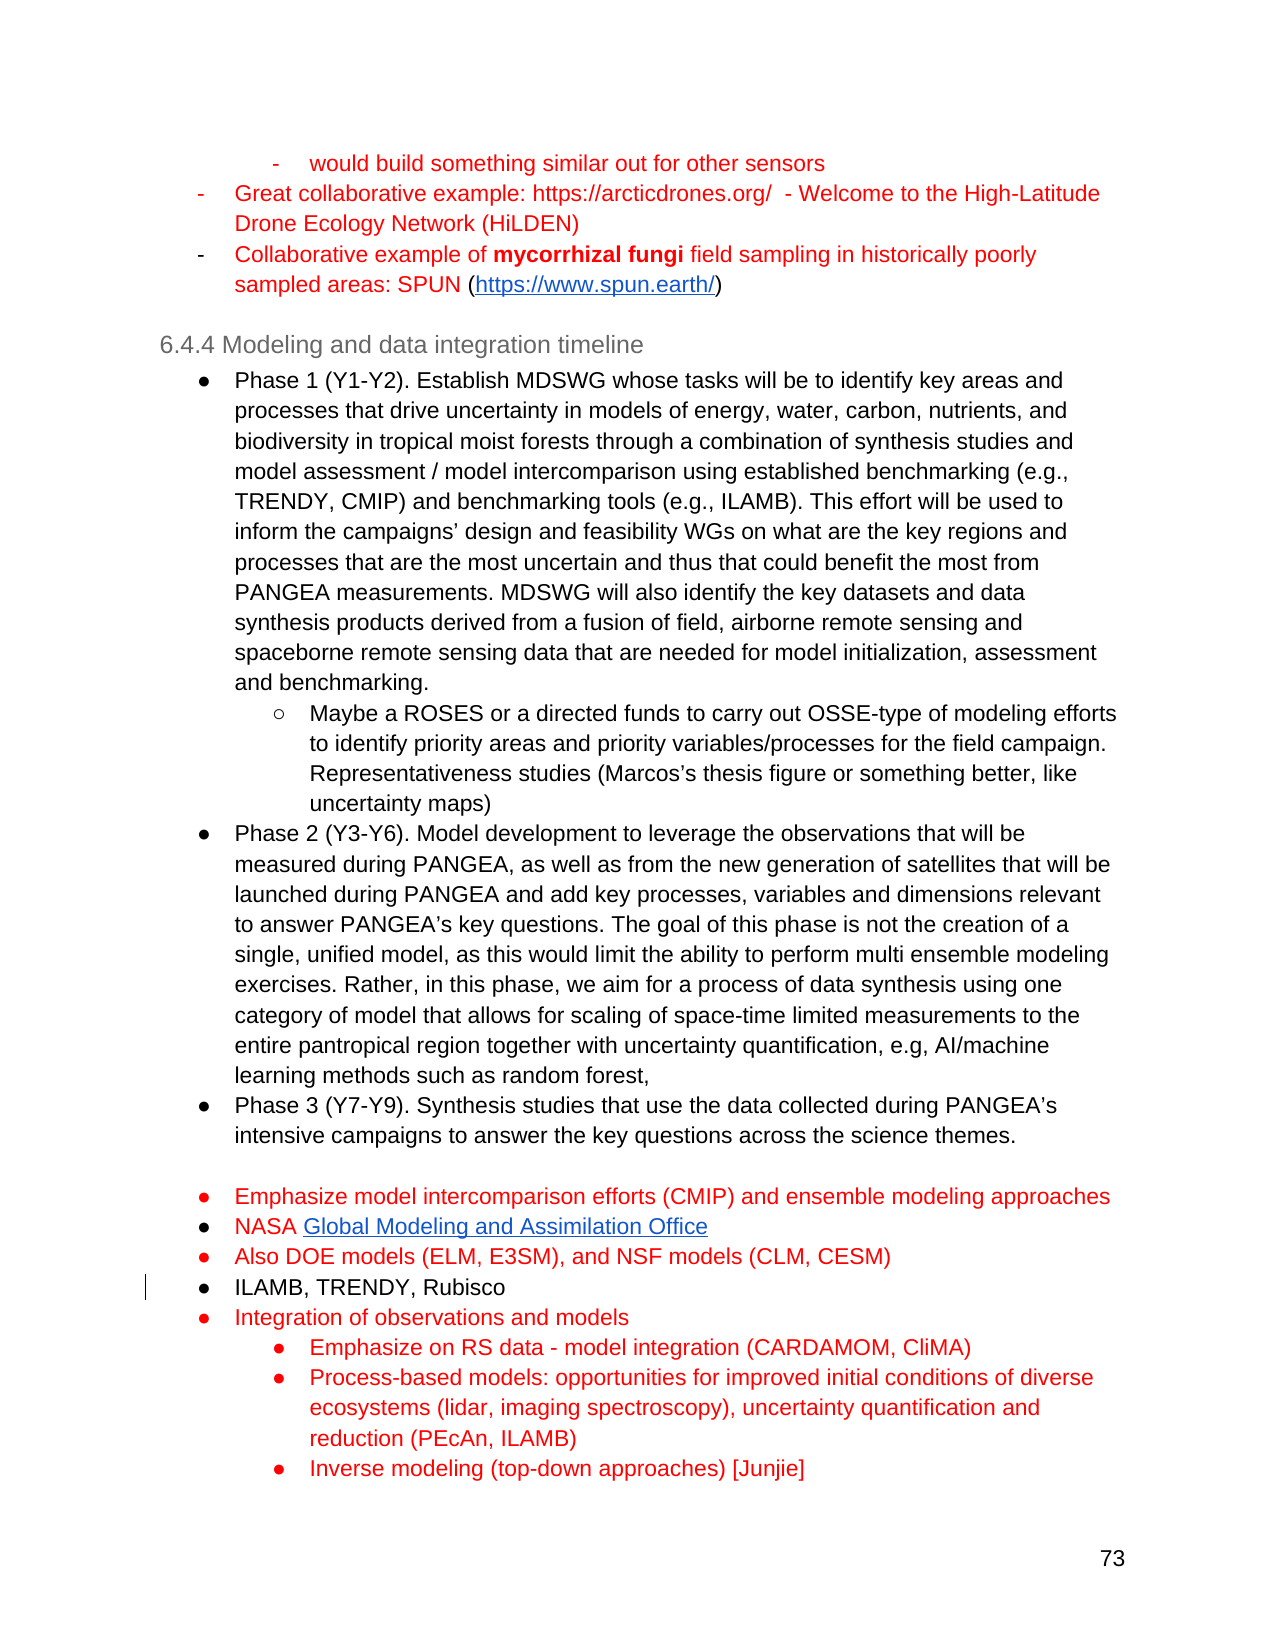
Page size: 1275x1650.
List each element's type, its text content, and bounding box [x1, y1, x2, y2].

list Phase 1 (Y1-Y2). Establish MDSWG whose tasks will be to identify key areas and processes that drive uncertainty in models of energy, water, carbon, nutrients, and biodiversity in tropical moist forests through a combination of synthesis studies and model assessment / model intercomparison using established benchmarking (e.g., TRENDY, CMIP) and benchmarking tools (e.g., ILAMB). This effort will be used to inform the campaigns’ design and feasibility WGs on what are the key regions and processes that are the most uncertain and thus that could benefit the most from PANGEA measurements. MDSWG will also identify the key datasets and data synthesis products derived from a fusion of field, airborne remote sensing and spaceborne remote sensing data that are needed for model initialization, assessment and benchmarking. [197, 367, 1125, 696]
list Emphasize on RS data - model integration (CARDAMOM, CliMA) [272, 1334, 1125, 1360]
list Great collaborative example: https://arcticdrones.org/ - Welcome to the High-Latitude Drone Ecology Network (HiLDEN) [197, 180, 1125, 237]
list NASA Global Modeling and Assimilation Office [197, 1213, 1125, 1239]
list ILAMB, TRENDY, Rubisco [197, 1273, 1125, 1300]
list Integration of observations and models [197, 1304, 1125, 1330]
list Also DOE models (ELM, E3SM), and NSF models (CLM, CESM) [197, 1243, 1125, 1270]
list would build something similar out for other sensors [272, 150, 1125, 176]
list Process-based models: opportunities for improved initial conditions of diverse ecosystems (lidar, imaging spectroscopy), uncertainty quantification and reduction (PEcAn, ILAMB) [272, 1364, 1125, 1451]
subtitle 6.4.4 Modeling and data integration timeline [159, 330, 1125, 359]
list Phase 3 (Y7-Y9). Synthesis studies that use the data collected during PANGEA’s intensive campaigns to answer the key questions across the science themes. [197, 1092, 1125, 1149]
list Inverse modeling (top-down approaches) [Junjie] [272, 1455, 1125, 1481]
list Phase 2 (Y3-Y6). Model development to leverage the observations that will be measured during PANGEA, as well as from the new generation of satellites that will be launched during PANGEA and add key processes, variables and dimensions relevant to answer PANGEA’s key questions. The goal of this phase is not the creation of a single, unified model, as this would limit the ability to perform multi ensemble modeling exercises. Rather, in this phase, we aim for a process of data synthesis using one category of model that allows for scaling of space-time limited measurements to the entire pantropical region together with uncertainty quantification, e.g, AI/machine learning methods such as random forest, [197, 820, 1125, 1088]
list Emphasize model intercomparison efforts (CMIP) and ensemble modeling approaches [197, 1183, 1125, 1209]
list Collaborative example of mycorrhizal fungi field sampling in historically poorly sampled areas: SPUN (https://www.spun.earth/) [197, 241, 1125, 297]
list Maybe a ROSES or a directed funds to carry out OSSE-type of modeling efforts to identify priority areas and priority variables/processes for the field campaign. Representativeness studies (Marcos’s thesis figure or something better, like uncertainty maps) [272, 699, 1125, 817]
